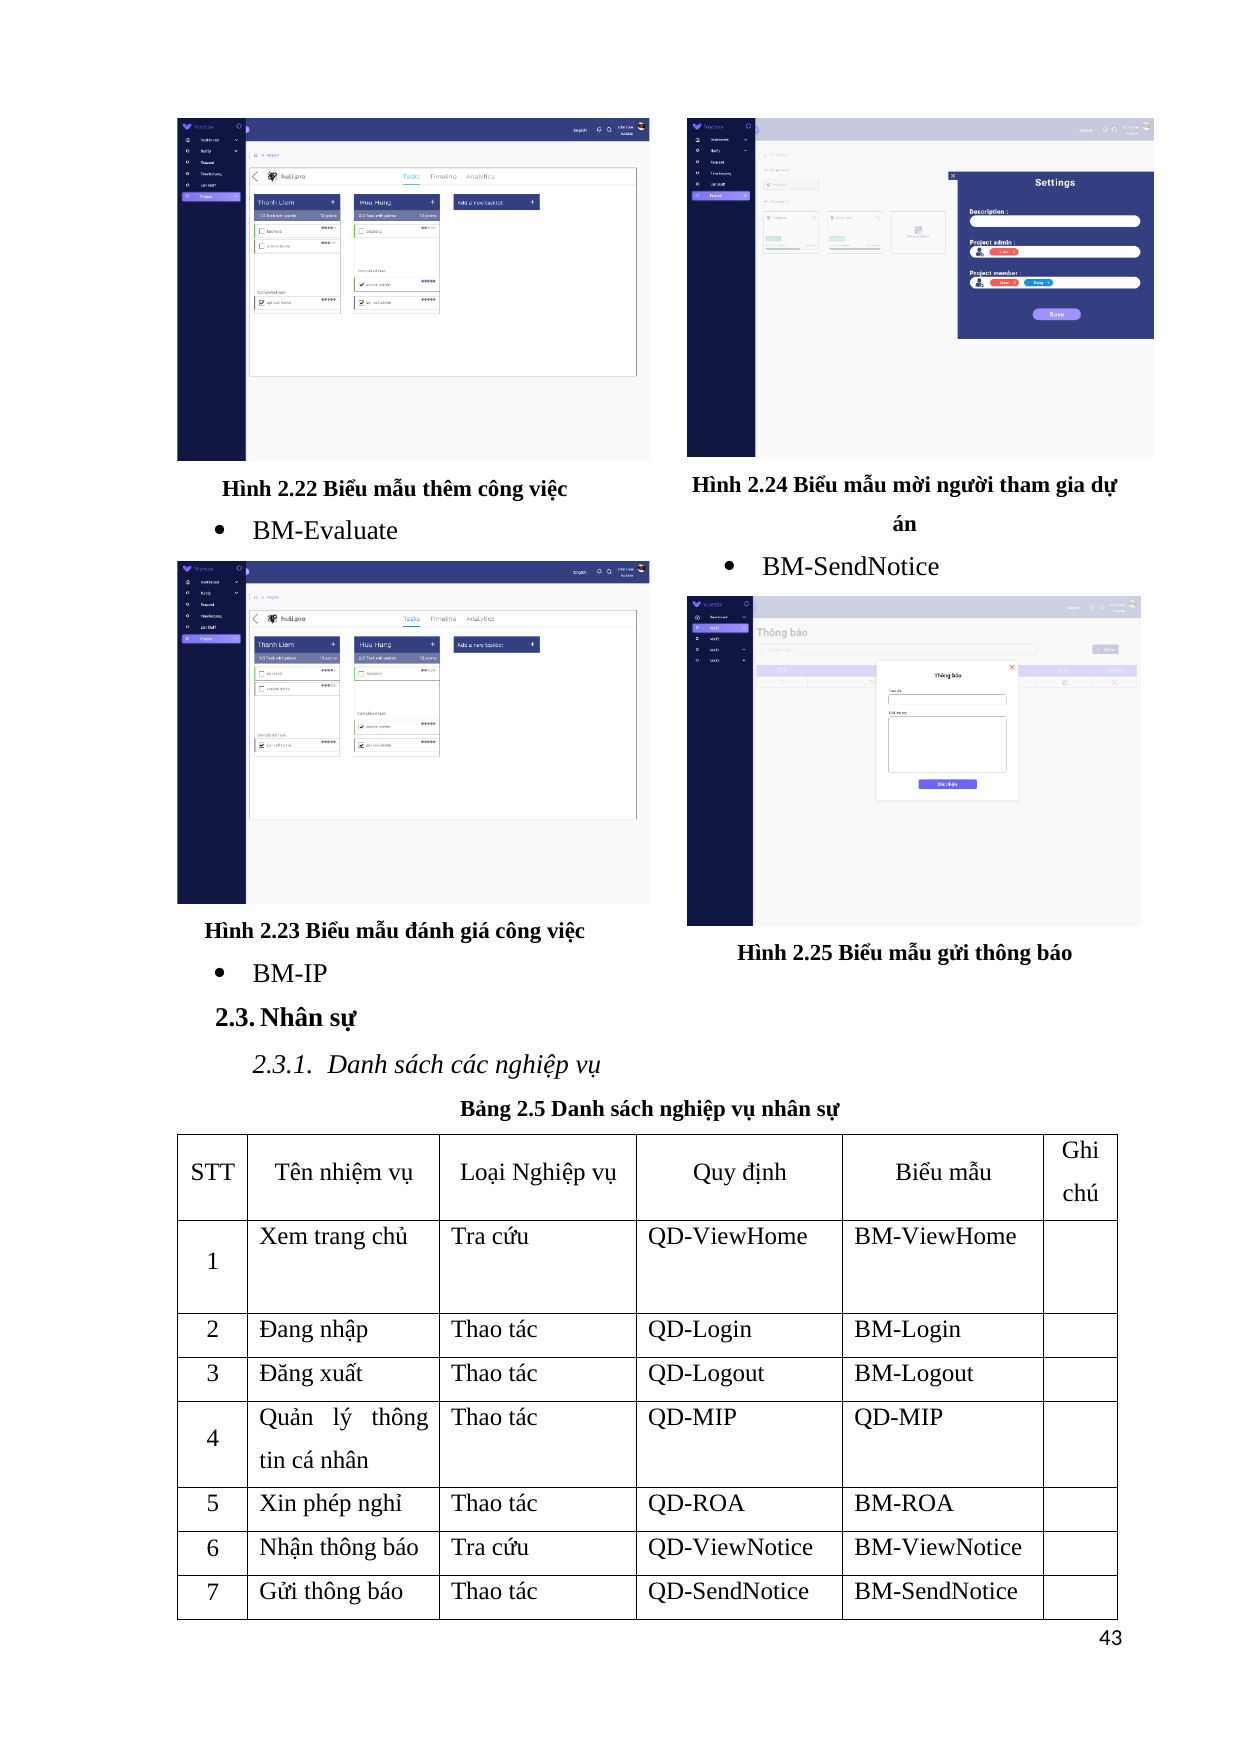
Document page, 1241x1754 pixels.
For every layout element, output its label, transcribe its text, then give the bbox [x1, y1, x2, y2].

table_cell BM-Logout [843, 1358, 1043, 1401]
list BM-SendNotice [724, 549, 1122, 581]
table_cell QD-MIP [637, 1402, 842, 1487]
table_cell QD-SendNotice [637, 1576, 842, 1619]
table_cell Gửi thông báo [248, 1576, 439, 1619]
text Hình 2.20 Biểu mẫu gửi thông báo [687, 939, 1122, 966]
table_cell QD-ViewHome [637, 1221, 842, 1313]
table_cell BM-ROA [843, 1488, 1043, 1531]
table_cell [1044, 1221, 1117, 1313]
table_cell [1044, 1576, 1117, 1619]
table_cell Thao tác [440, 1358, 636, 1401]
table_cell 6 [178, 1532, 247, 1575]
table_cell Thao tác [440, 1402, 636, 1487]
table_cell Tra cứu [440, 1221, 636, 1313]
table_header STT [178, 1135, 247, 1220]
table_cell 1 [178, 1221, 247, 1313]
table_cell QD-ViewNotice [637, 1532, 842, 1575]
table_header Loại Nghiệp vụ [440, 1135, 636, 1220]
table_cell BM-Login [843, 1314, 1043, 1357]
list BM-IP [215, 957, 612, 988]
table_header Tên nhiệm vụ [248, 1135, 439, 1220]
table_cell QD-MIP [843, 1402, 1043, 1487]
table_cell [1044, 1402, 1117, 1487]
picture [177, 118, 650, 461]
table_cell Đăng xuất [248, 1358, 439, 1401]
table_cell QD-ROA [637, 1488, 842, 1531]
table_cell QD-Login [637, 1314, 842, 1357]
table_cell Thao tác [440, 1576, 636, 1619]
table_header Quy định [637, 1135, 842, 1220]
table_cell Thao tác [440, 1314, 636, 1357]
table_cell [1044, 1532, 1117, 1575]
table_cell BM-SendNotice [843, 1576, 1043, 1619]
text Hình 2.18 Biểu mẫu đánh giá công việc [177, 917, 612, 944]
table_cell Tra cứu [440, 1532, 636, 1575]
table_cell 7 [178, 1576, 247, 1619]
table_header Ghi chú [1044, 1135, 1117, 1220]
table_cell [1044, 1488, 1117, 1531]
table_cell Xem trang chủ [248, 1221, 439, 1313]
text Hình 2.17 Biểu mẫu thêm công việc [177, 474, 612, 501]
table_cell BM-ViewNotice [843, 1532, 1043, 1575]
table_cell QD-Logout [637, 1358, 842, 1401]
table_cell Xin phép nghỉ [248, 1488, 439, 1531]
table_cell BM-ViewHome [843, 1221, 1043, 1313]
table_cell Đang nhập [248, 1314, 439, 1357]
text Bảng 2.5 Danh sách nghiệp vụ nhân sự [177, 1094, 1122, 1121]
list Danh sách các nghiệp vụ [252, 1048, 1122, 1079]
table_cell 5 [178, 1488, 247, 1531]
picture [687, 596, 1141, 926]
table_cell Quản lý thông tin cá nhân [248, 1402, 439, 1487]
table_header Biểu mẫu [843, 1135, 1043, 1220]
table_cell 2 [178, 1314, 247, 1357]
table_cell [1044, 1314, 1117, 1357]
table_cell 4 [178, 1402, 247, 1487]
table_cell Nhận thông báo [248, 1532, 439, 1575]
picture [687, 118, 1154, 457]
list BM-Evaluate [215, 514, 612, 545]
list Nhân sự [215, 1001, 1122, 1032]
table_cell [1044, 1358, 1117, 1401]
picture [177, 561, 650, 904]
table_cell Thao tác [440, 1488, 636, 1531]
table_cell 3 [178, 1358, 247, 1401]
text Hình 2.19 Biểu mẫu mời người tham gia dự án [687, 471, 1122, 536]
